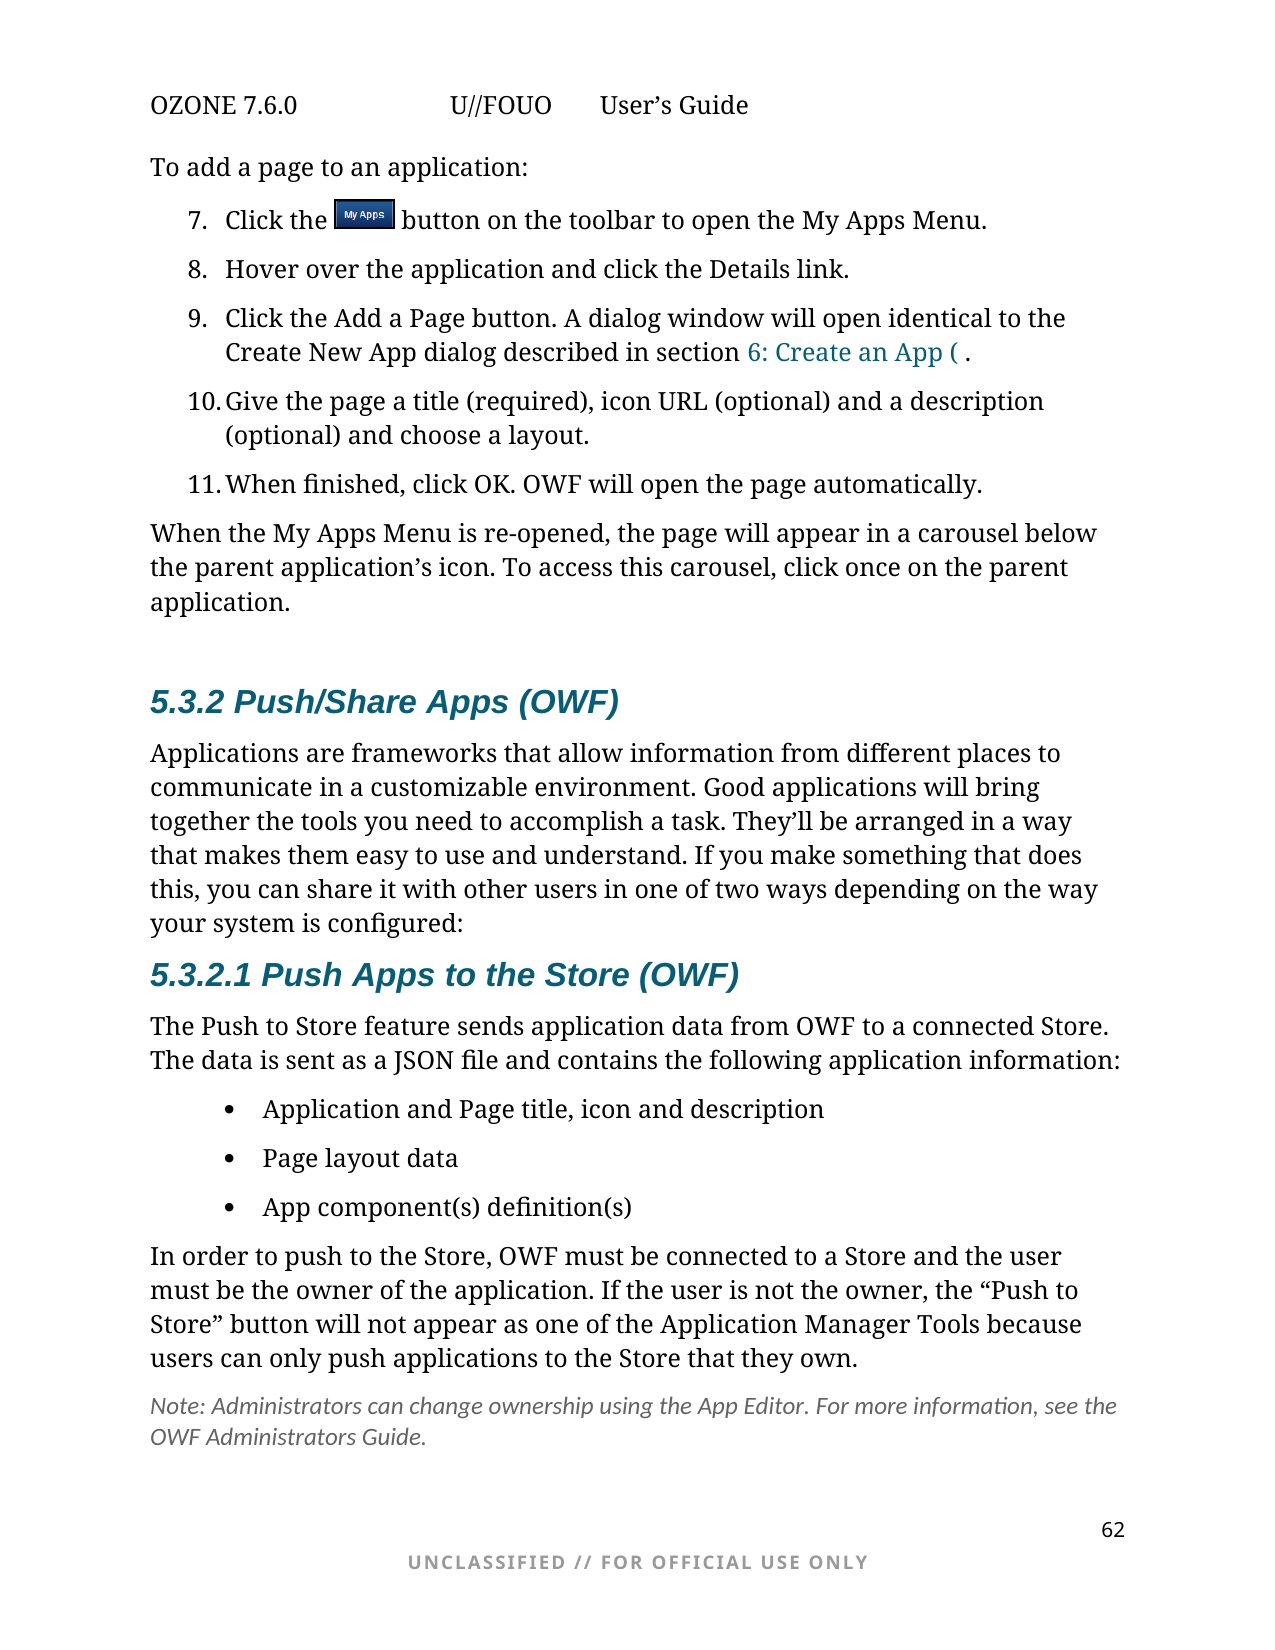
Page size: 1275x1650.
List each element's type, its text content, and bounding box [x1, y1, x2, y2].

picture [336, 201, 393, 227]
text The Push to Store feature sends application data from OWF to a connected Store. The data is sent as a JSON file and contains the following application information: [150, 1008, 1125, 1077]
text Applications are frameworks that allow information from different places to communicate in a customizable environment. Good applications will bring together the tools you need to accomplish a task. They’ll be arranged in a way that makes them easy to use and understand. If you make something that does this, you can share it with other users in one of two ways depending on the way your system is configured: [150, 736, 1125, 940]
list Give the page a title (required), icon URL (optional) and a description (optional) and choose a layout. [187, 384, 1125, 452]
list Click the button on the toolbar to open the My Apps Menu. [187, 199, 1125, 237]
list Page layout data [225, 1141, 1125, 1175]
subtitle Push Apps to the Store (OWF) [150, 955, 1125, 993]
list Hover over the application and click the Details link. [187, 252, 1125, 286]
list When finished, click OK. OWF will open the page automatically. [187, 467, 1125, 501]
text To add a page to an application: [150, 150, 1125, 184]
list App component(s) definition(s) [225, 1190, 1125, 1224]
text In order to push to the Store, OWF must be connected to a Store and the user must be the owner of the application. If the user is not the owner, the “Push to Store” button will not appear as one of the Application Manager Tools because users can only push applications to the Store that they own. [150, 1239, 1125, 1375]
list Application and Page title, icon and description [225, 1092, 1125, 1126]
list Click the Add a Page button. A dialog window will open identical to the Create New App dialog described in section 6: Create an App ( . [187, 301, 1125, 369]
subtitle Push/Share Apps (OWF) [150, 682, 1125, 721]
text When the My Apps Menu is re-opened, the page will appear in a carousel below the parent application’s icon. To access this carousel, click once on the parent application. [150, 516, 1125, 618]
text Note: Administrators can change ownership using the App Editor. For more information, see the OWF Administrators Guide. [150, 1390, 1125, 1451]
